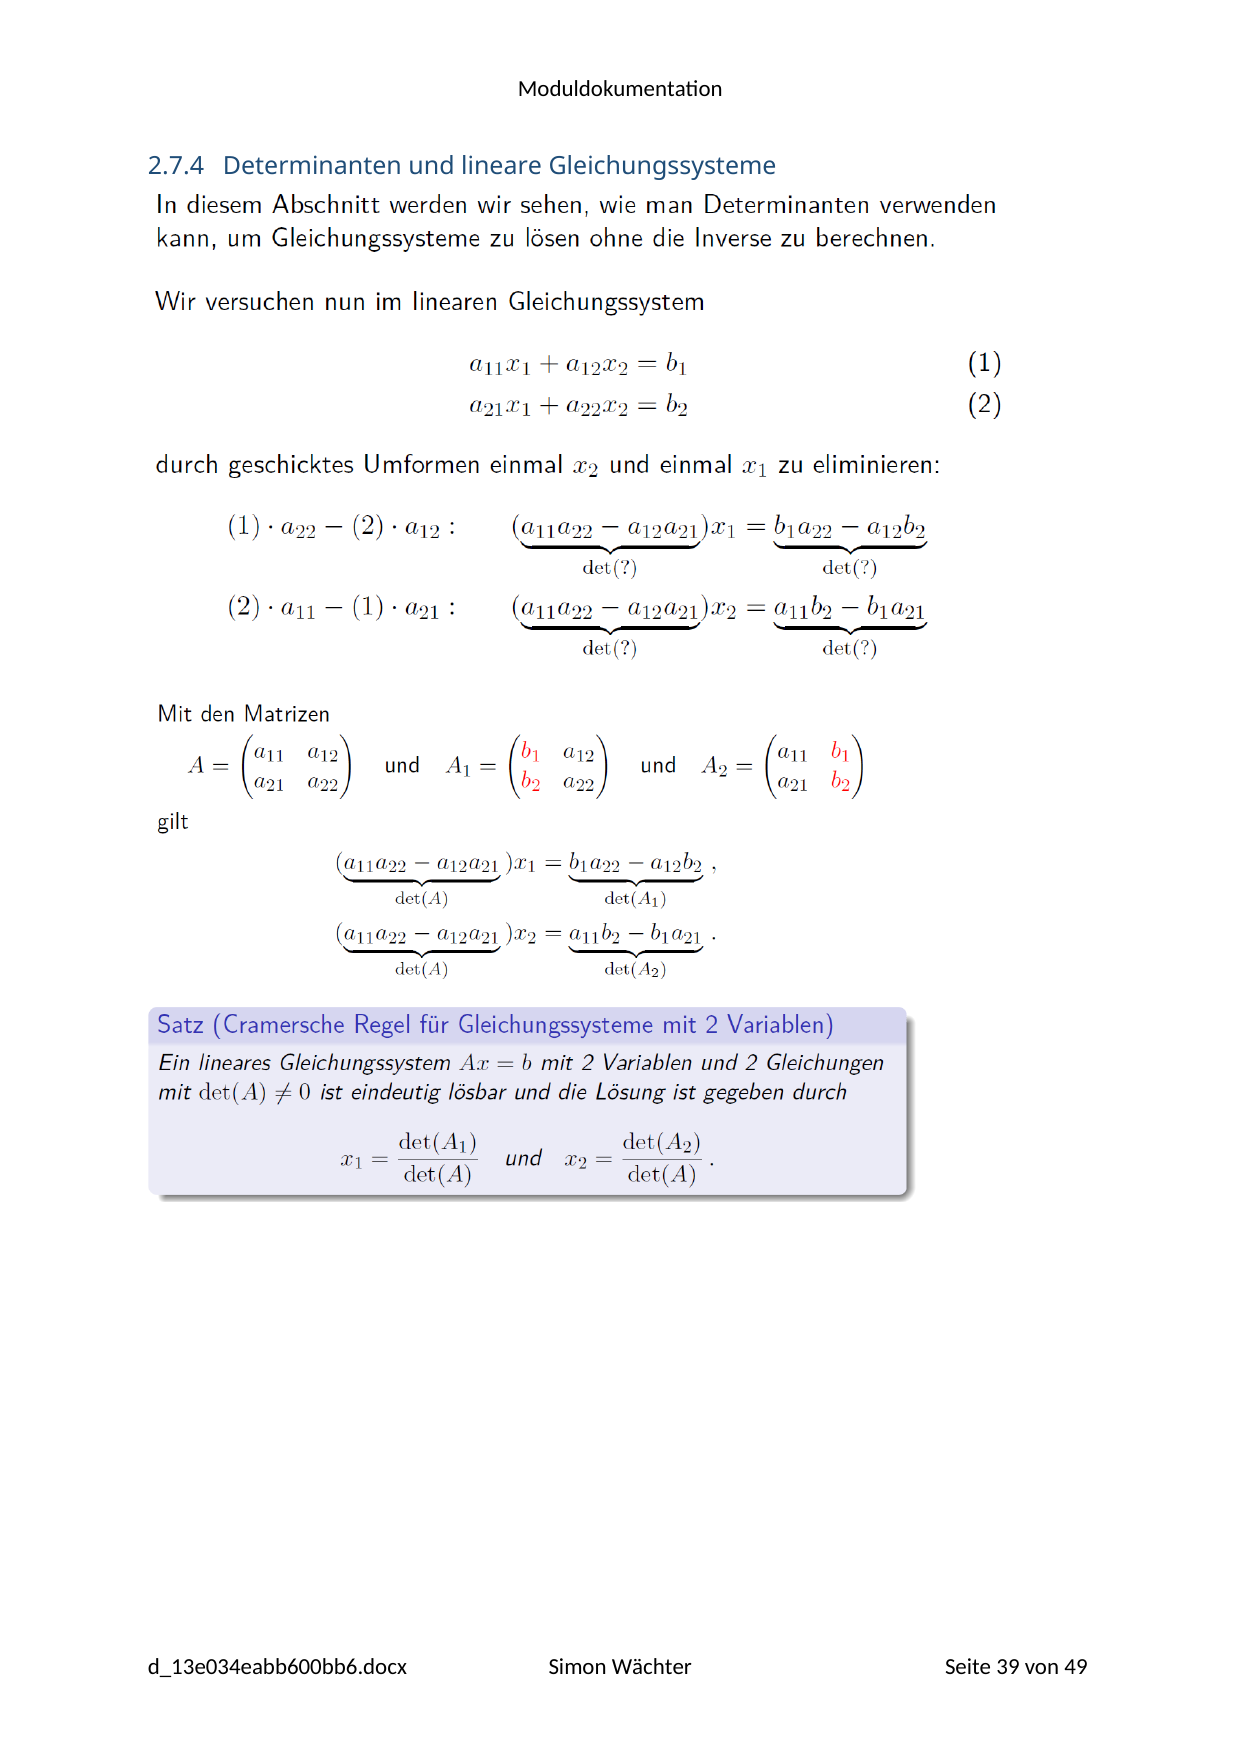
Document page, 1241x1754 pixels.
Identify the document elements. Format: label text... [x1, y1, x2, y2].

subtitle Determinanten und lineare Gleichungssysteme [148, 148, 1093, 182]
picture [147, 184, 1018, 674]
picture [147, 692, 918, 1202]
